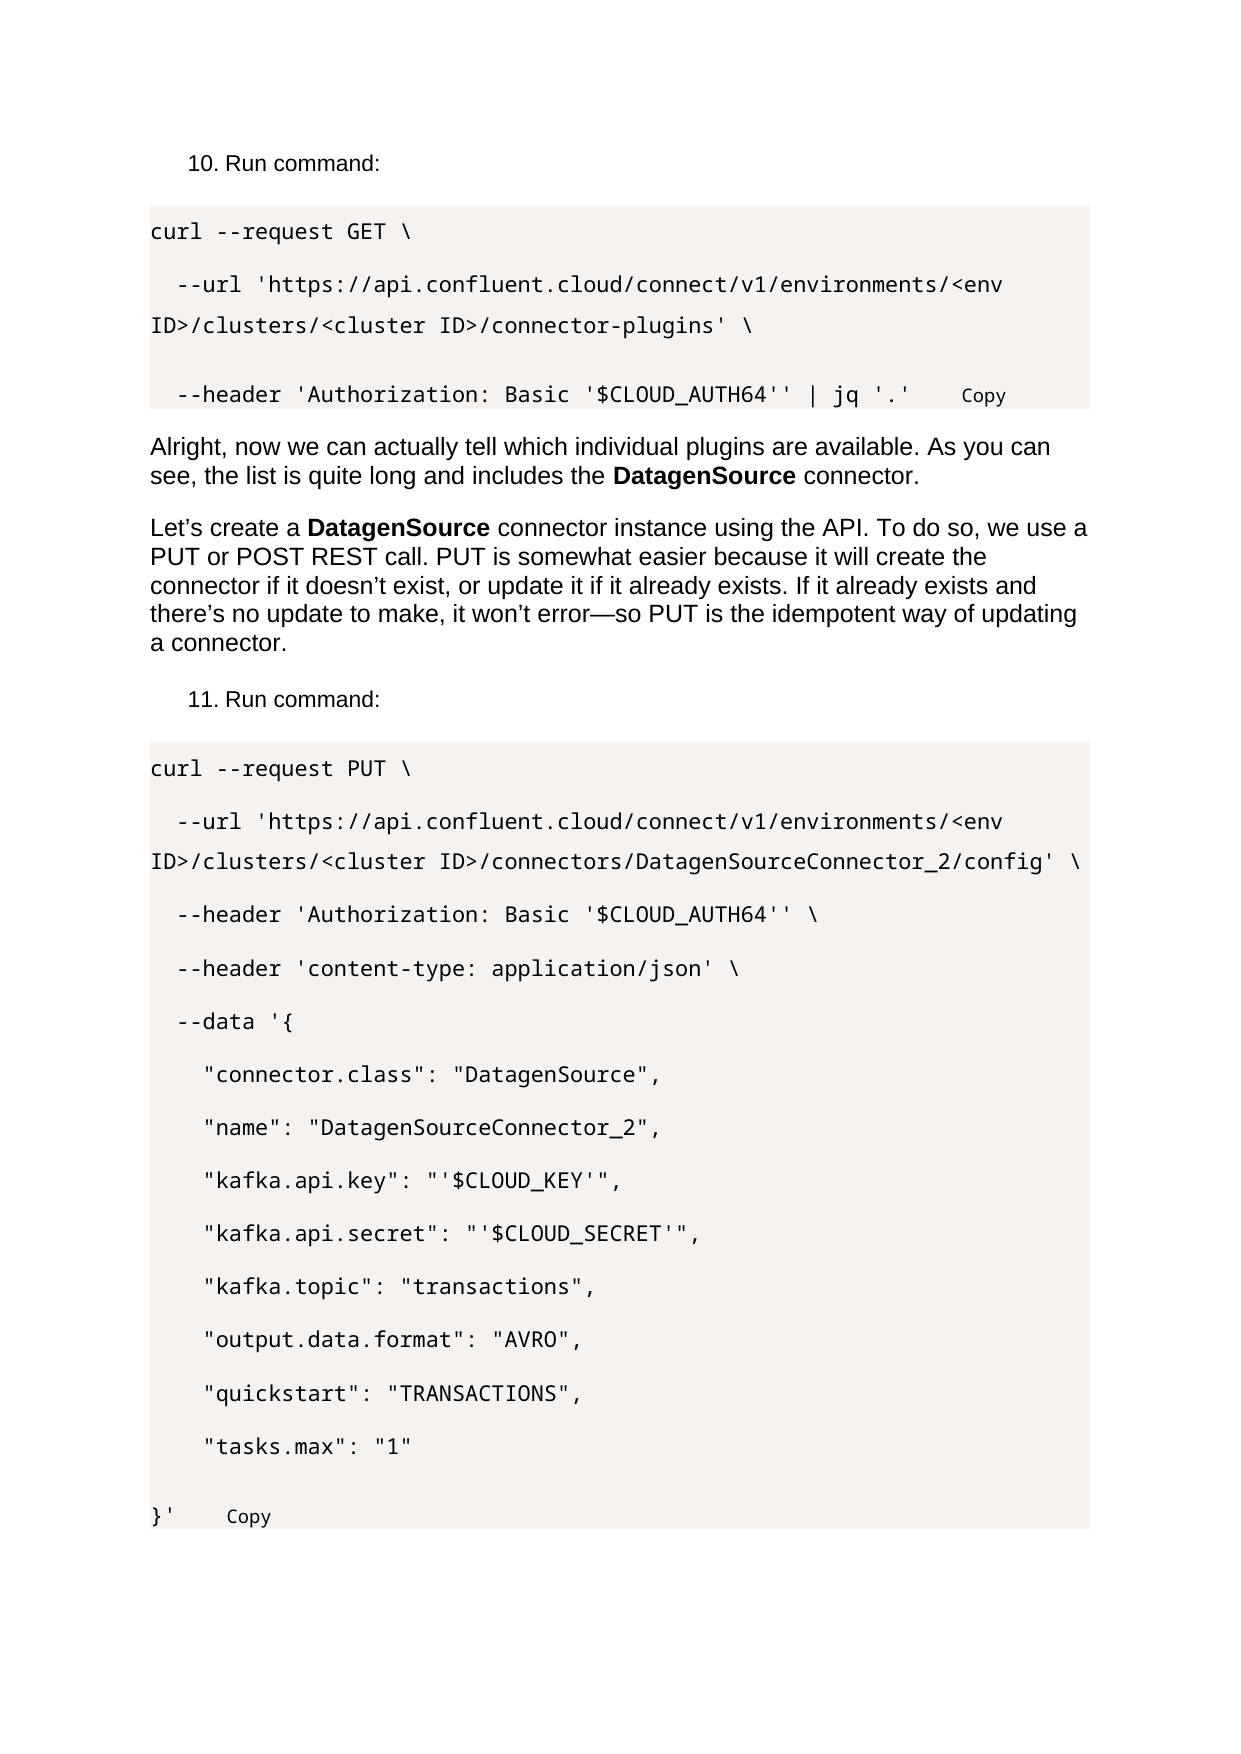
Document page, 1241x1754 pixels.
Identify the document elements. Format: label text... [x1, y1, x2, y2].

list Run command: [187, 686, 1090, 712]
text "tasks.max": "1" [150, 1420, 1090, 1460]
text curl --request PUT \ [150, 742, 1090, 782]
text "kafka.api.secret": "'$CLOUD_SECRET'", [150, 1207, 1090, 1248]
text curl --request GET \ [150, 206, 1090, 246]
text --header 'Authorization: Basic '$CLOUD_AUTH64'' \ [150, 888, 1090, 929]
text "quickstart": "TRANSACTIONS", [150, 1367, 1090, 1407]
list Run command: [187, 150, 1090, 176]
text --header 'Authorization: Basic '$CLOUD_AUTH64'' | jq '.'Copy [150, 352, 1090, 409]
text --url 'https://api.confluent.cloud/connect/v1/environments/<env ID>/clusters/<cluster ID>/connector-plugins' \ [150, 259, 1090, 340]
text }'Copy [150, 1473, 1090, 1529]
text "connector.class": "DatagenSource", [150, 1048, 1090, 1088]
text --url 'https://api.confluent.cloud/connect/v1/environments/<env ID>/clusters/<cluster ID>/connectors/DatagenSourceConnector_2/config' \ [150, 795, 1090, 876]
text "kafka.api.key": "'$CLOUD_KEY'", [150, 1154, 1090, 1195]
text Let’s create a DatagenSource connector instance using the API. To do so, we use a PUT or POST REST call. PUT is somewhat easier because it will create the connector if it doesn’t exist, or update it if it already exists. If it already exists and there’s no update to make, it won’t error—so PUT is the idempotent way of updating a connector. [150, 513, 1090, 657]
text Alright, now we can actually tell which individual plugins are available. As you can see, the list is quite long and includes the DatagenSource connector. [150, 432, 1090, 490]
text --header 'content-type: application/json' \ [150, 942, 1090, 982]
text "name": "DatagenSourceConnector_2", [150, 1101, 1090, 1142]
text "kafka.topic": "transactions", [150, 1260, 1090, 1301]
text --data '{ [150, 995, 1090, 1035]
text "output.data.format": "AVRO", [150, 1313, 1090, 1354]
